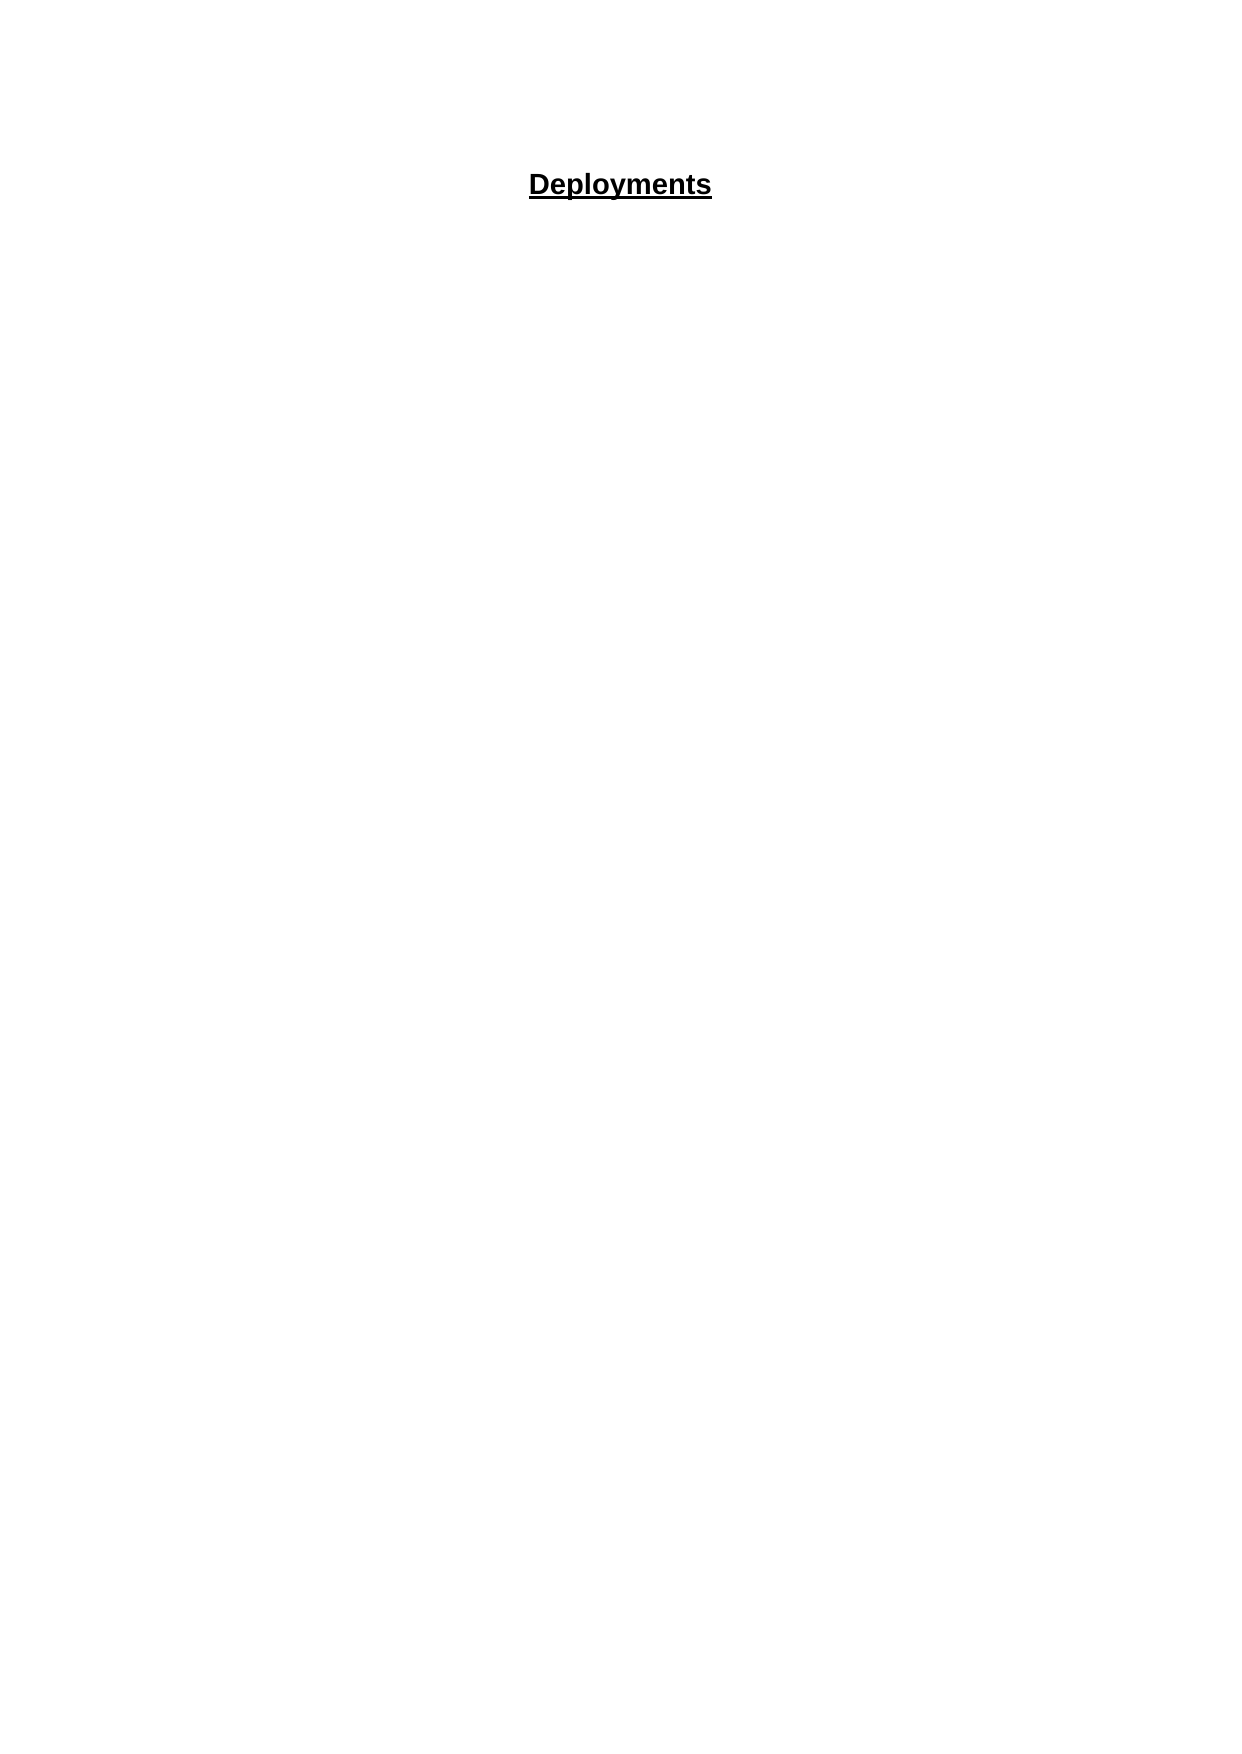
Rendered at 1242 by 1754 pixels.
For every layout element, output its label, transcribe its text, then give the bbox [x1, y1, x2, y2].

subtitle Deployments [323, 167, 917, 200]
